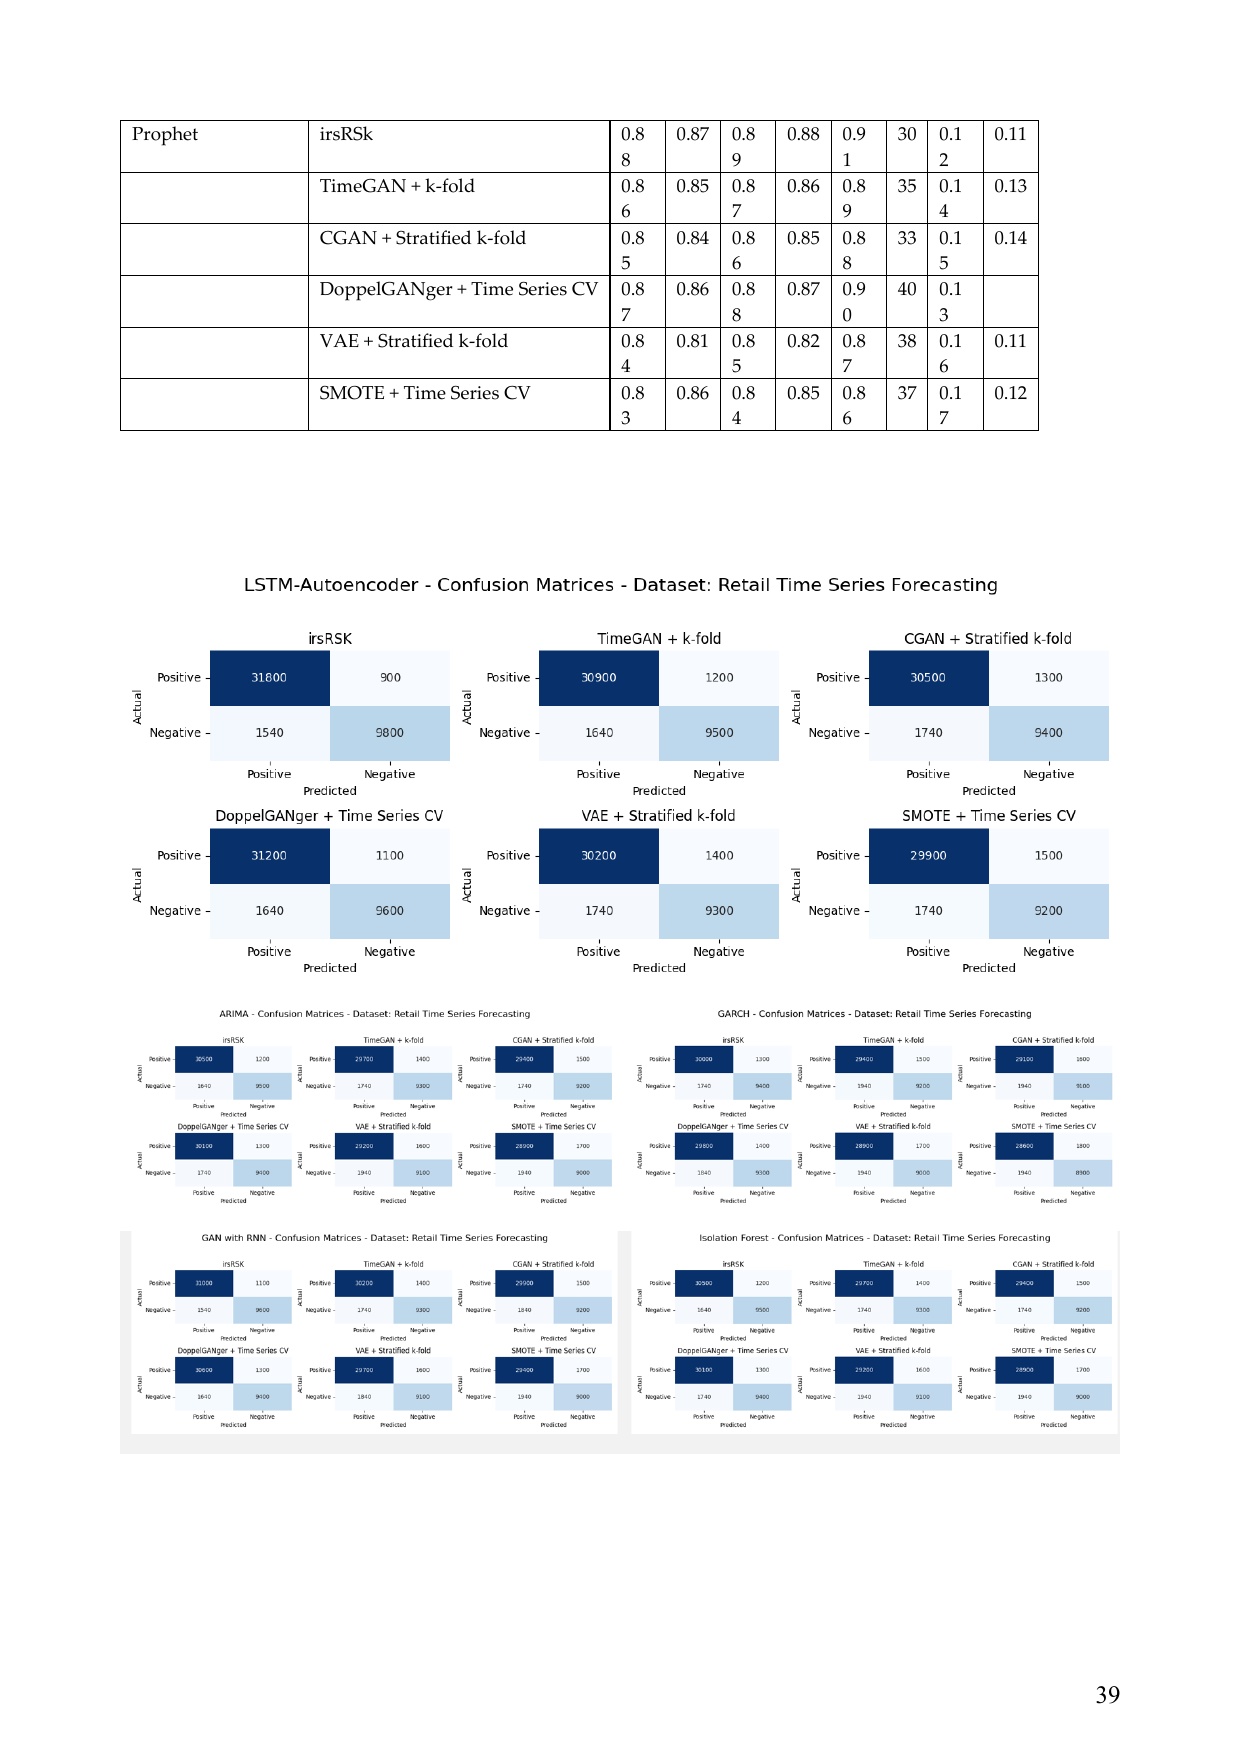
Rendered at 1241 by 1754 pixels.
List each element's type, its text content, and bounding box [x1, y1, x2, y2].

table_cell 0.85 [611, 224, 665, 275]
table_cell 0.12 [984, 379, 1038, 430]
table_cell 0.17 [928, 379, 983, 430]
table_cell 0.86 [832, 379, 886, 430]
picture [631, 1230, 1118, 1434]
table_cell 0.87 [611, 276, 665, 327]
table_cell 0.15 [928, 224, 983, 275]
table_cell 0.86 [611, 173, 665, 223]
table_cell Prophet [121, 121, 308, 172]
table_cell 0.16 [928, 328, 983, 378]
table_cell 0.88 [611, 121, 665, 172]
table_cell 33 [887, 224, 927, 275]
table_cell 0.13 [928, 276, 983, 327]
table_cell 0.11 [984, 121, 1038, 172]
table_cell 0.84 [666, 224, 720, 275]
table_cell 0.85 [776, 379, 831, 430]
table_cell [121, 328, 308, 378]
table_cell 0.85 [776, 224, 831, 275]
table_cell CGAN + Stratified k-fold [309, 224, 609, 275]
table_cell 0.82 [776, 328, 831, 378]
table_cell 0.11 [984, 328, 1038, 378]
table_cell [121, 173, 308, 223]
table_cell 40 [887, 276, 927, 327]
table_cell irsRSk [309, 121, 609, 172]
table_cell 0.86 [666, 379, 720, 430]
picture [131, 1007, 618, 1210]
picture [131, 1230, 618, 1434]
table_cell TimeGAN + k-fold [309, 173, 609, 223]
table_cell 0.85 [666, 173, 720, 223]
table_cell 0.88 [776, 121, 831, 172]
table_cell [121, 224, 308, 275]
table_cell 0.84 [611, 328, 665, 378]
table_cell 0.90 [832, 276, 886, 327]
table_cell SMOTE + Time Series CV [309, 379, 609, 430]
table_cell [120, 1231, 620, 1454]
table_cell 0.87 [666, 121, 720, 172]
table_cell VAE + Stratified k-fold [309, 328, 609, 378]
table_cell 0.88 [832, 224, 886, 275]
table_cell 0.87 [721, 173, 775, 223]
table_cell [984, 276, 1038, 327]
table_cell 0.86 [721, 224, 775, 275]
table_cell 0.14 [928, 173, 983, 223]
table_cell 0.83 [611, 379, 665, 430]
table_cell 0.14 [984, 224, 1038, 275]
table_cell 37 [887, 379, 927, 430]
table_cell 0.87 [832, 328, 886, 378]
table_cell 0.88 [721, 276, 775, 327]
picture [120, 569, 1121, 987]
table_header [120, 1007, 620, 1231]
table_cell 0.85 [721, 328, 775, 378]
table_cell 0.84 [721, 379, 775, 430]
table_cell 35 [887, 173, 927, 223]
table_cell 0.91 [832, 121, 886, 172]
table_cell 0.89 [832, 173, 886, 223]
table_cell 30 [887, 121, 927, 172]
table_cell 0.86 [666, 276, 720, 327]
table_cell 0.12 [928, 121, 983, 172]
table_cell 0.13 [984, 173, 1038, 223]
table_cell [121, 379, 308, 430]
table_cell [121, 276, 308, 327]
picture [631, 1007, 1118, 1210]
table_cell DoppelGANger + Time Series CV [309, 276, 609, 327]
table_cell 0.81 [666, 328, 720, 378]
table_cell 38 [887, 328, 927, 378]
table_cell 0.86 [776, 173, 831, 223]
table_header [620, 1007, 1120, 1231]
table_cell 0.89 [721, 121, 775, 172]
table_cell 0.87 [776, 276, 831, 327]
table_cell [620, 1231, 1120, 1454]
